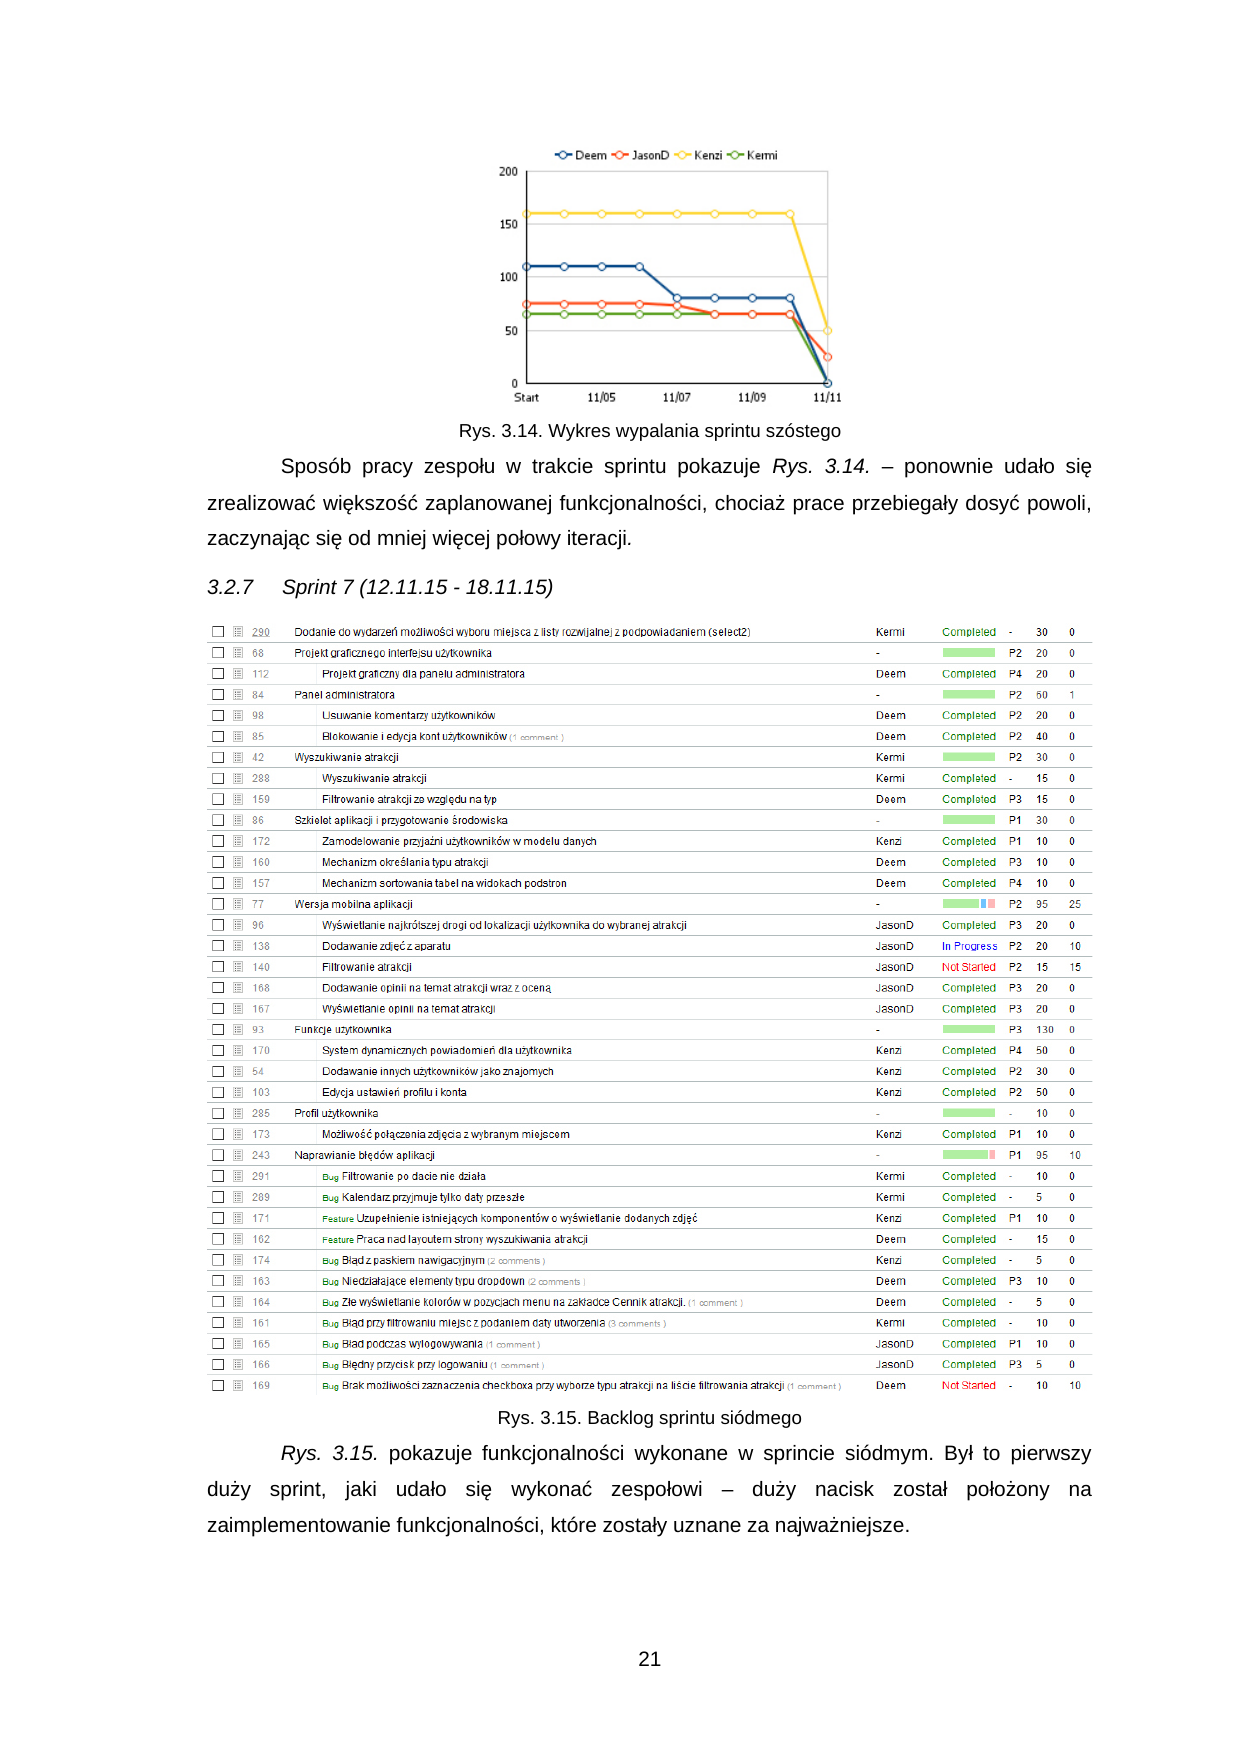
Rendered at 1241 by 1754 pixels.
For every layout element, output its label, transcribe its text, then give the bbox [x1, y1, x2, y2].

picture [206, 623, 1093, 1395]
subtitle Sprint 7 (121115 - 18.11.15) [207, 575, 1092, 599]
picture [491, 147, 846, 408]
